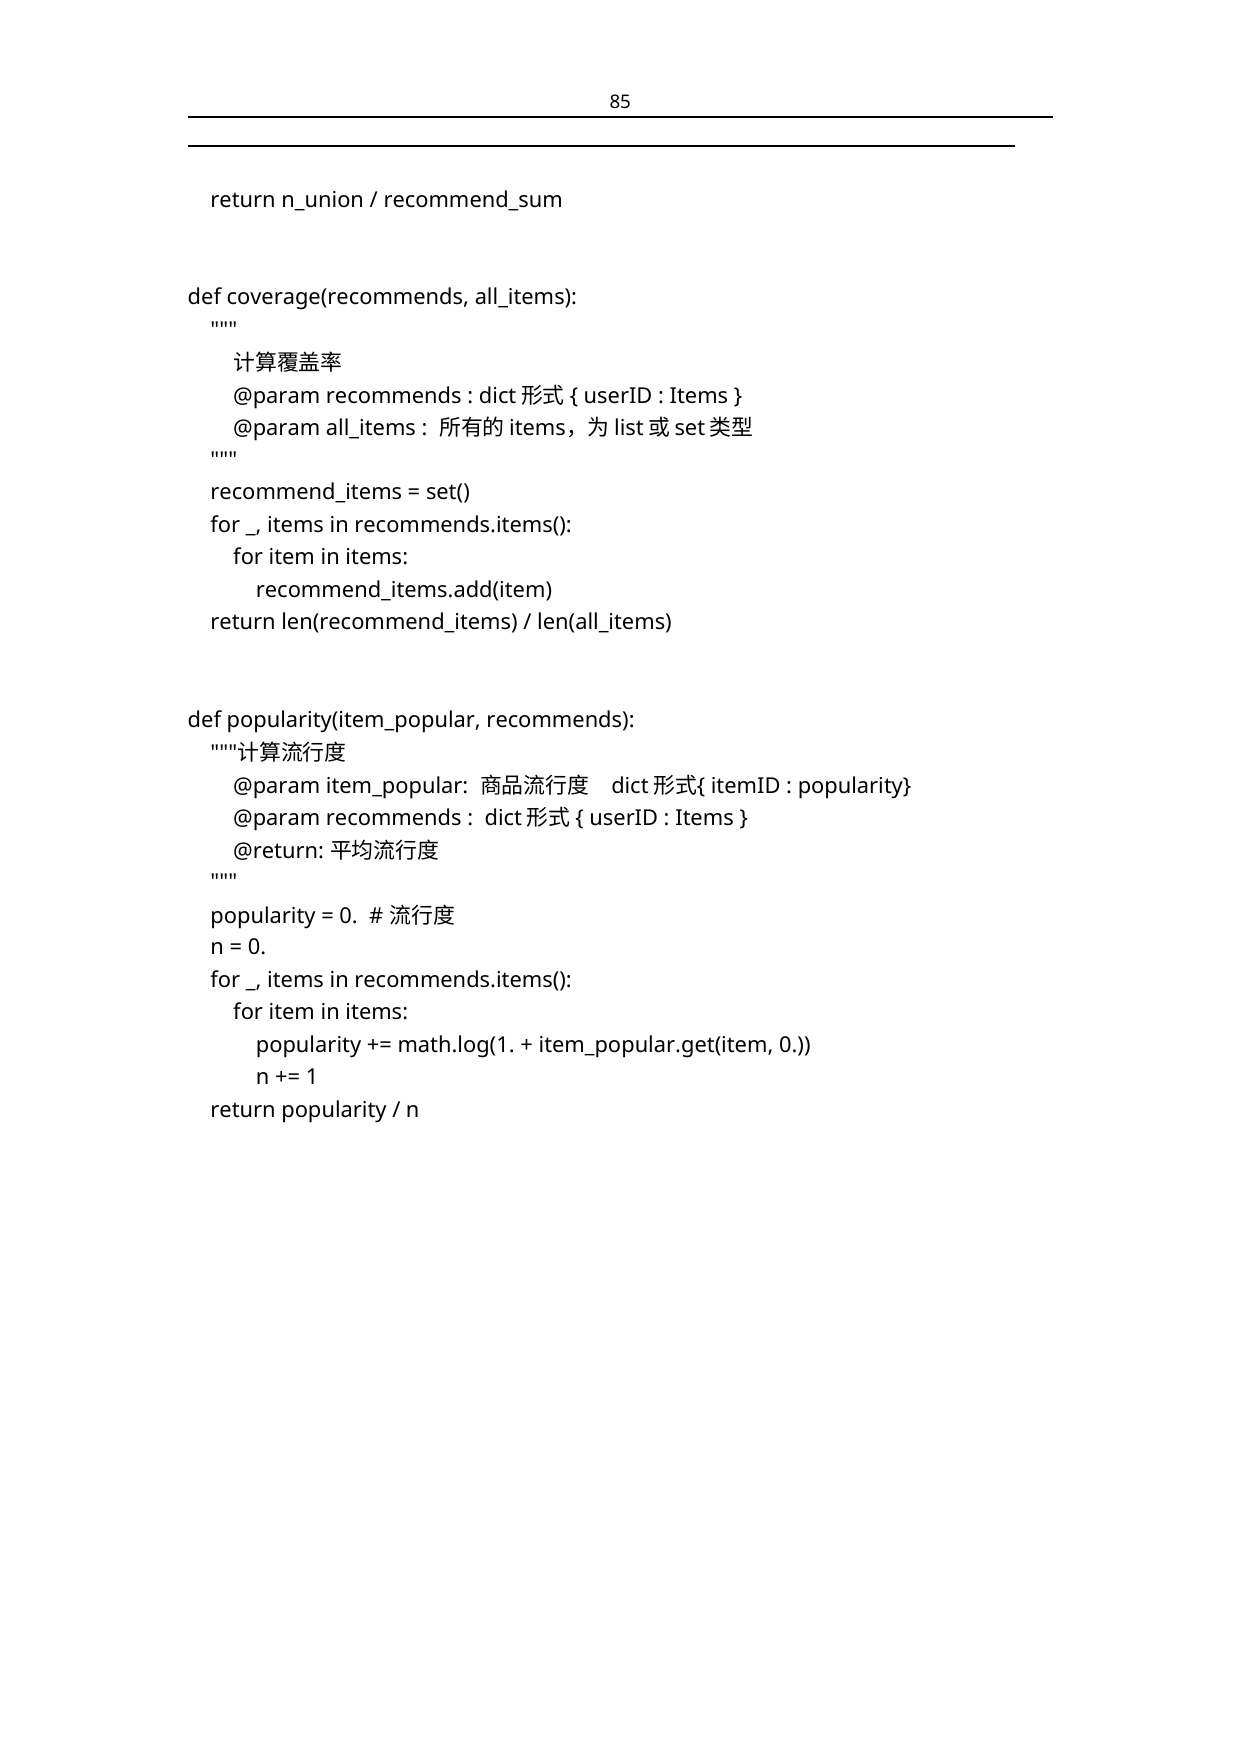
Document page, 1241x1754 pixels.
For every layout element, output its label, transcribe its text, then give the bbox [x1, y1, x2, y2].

text popularity = 0. # 流行度 [187, 897, 1053, 930]
text n = 0. [187, 930, 1053, 962]
text return popularity / n [187, 1092, 1053, 1125]
text for item in items: [187, 995, 1053, 1027]
text """ [187, 312, 1053, 345]
text recommend_items.add(item) [187, 572, 1053, 605]
text @param all_items : 所有的items，为list或set类型 [187, 410, 1053, 442]
text """ [187, 865, 1053, 897]
text for item in items: [187, 540, 1053, 572]
text recommend_items = set() [187, 475, 1053, 507]
text @return: 平均流行度 [187, 832, 1053, 865]
text def coverage(recommends, all_items): [187, 280, 1053, 312]
text @param recommends : dict形式 { userID : Items } [187, 800, 1053, 832]
text return n_union / recommend_sum [187, 182, 1053, 215]
text def popularity(item_popular, recommends): [187, 702, 1053, 735]
text popularity += math.log(1. + item_popular.get(item, 0.)) [187, 1027, 1053, 1060]
text return len(recommend_items) / len(all_items) [187, 605, 1053, 637]
text @param recommends : dict形式 { userID : Items } [187, 377, 1053, 410]
text """ [187, 442, 1053, 475]
text @param item_popular: 商品流行度 dict形式{ itemID : popularity} [187, 767, 1053, 800]
text for _, items in recommends.items(): [187, 962, 1053, 995]
text """计算流行度 [187, 735, 1053, 767]
text for _, items in recommends.items(): [187, 507, 1053, 540]
text n += 1 [187, 1060, 1053, 1092]
text 计算覆盖率 [187, 345, 1053, 377]
